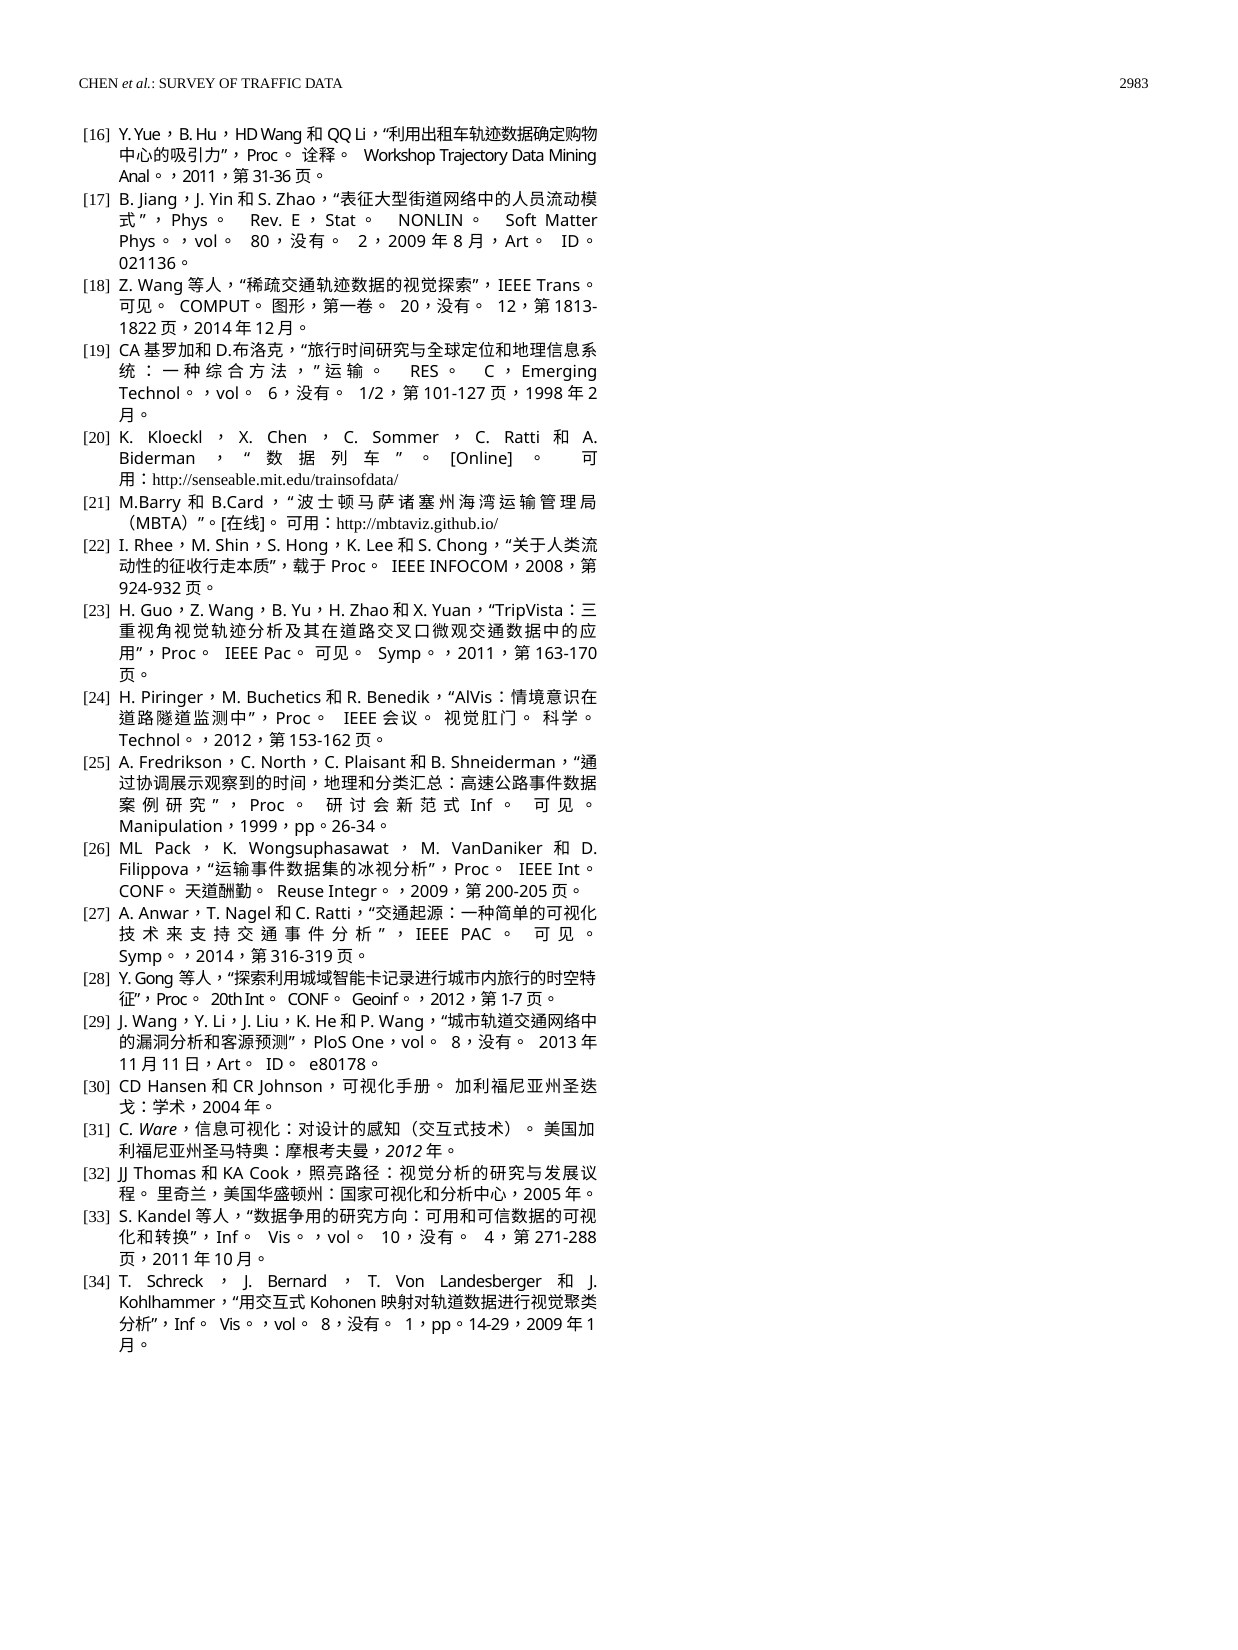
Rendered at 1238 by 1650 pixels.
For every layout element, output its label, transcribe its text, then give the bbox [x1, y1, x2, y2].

list T. Schreck，J. Bernard，T. Von Landesberger和J. Kohlhammer，“用交互式Kohonen映射对轨道数据进行视觉聚类分析”，Inf。 Vis。，vol。 8，没有。 1，pp。14-29，2009年1月。 [83, 1270, 598, 1357]
list CA基罗加和D.布洛克，“旅行时间研究与全球定位和地理信息系统：一种综合方法，”运输。 RES。 C，Emerging Technol。，vol。 6，没有。 1/2，第101-127页，1998年2月。 [83, 339, 598, 426]
list J. Wang，Y. Li，J. Liu，K. He和P. Wang，“城市轨道交通网络中的漏洞分析和客源预测”，PloS One，vol。 8，没有。 2013年11月11日，Art。 ID。 e80178。 [83, 1011, 598, 1075]
list JJ Thomas和KA Cook，照亮路径：视觉分析的研究与发展议程。 里奇兰，美国华盛顿州：国家可视化和分析中心，2005年。 [83, 1162, 598, 1205]
list A. Fredrikson，C. North，C. Plaisant和B. Shneiderman，“通过协调展示观察到的时间，地理和分类汇总：高速公路事件数据案例研究”，Proc。 研讨会新范式Inf。 可见。 Manipulation，1999，pp。26-34。 [83, 751, 598, 837]
list Y. Gong等人，“探索利用城域智能卡记录进行城市内旅行的时空特征”，Proc。 20th Int。 CONF。 Geoinf。，2012，第1-7页。 [83, 967, 597, 1011]
list M.Barry和B.Card，“波士顿马萨诸塞州海湾运输管理局（MBTA）”。[在线]。 可用：http://mbtaviz.github.io/ [83, 491, 597, 534]
list A. Anwar，T. Nagel和C. Ratti，“交通起源：一种简单的可视化技术来支持交通事件分析”，IEEE PAC。 可见。 Symp。，2014，第316-319页。 [83, 902, 598, 967]
list K. Kloeckl，X. Chen，C. Sommer，C. Ratti和A. Biderman，“数据列车”。[Online]。 可用：http://senseable.mit.edu/trainsofdata/ [83, 426, 598, 491]
list H. Guo，Z. Wang，B. Yu，H. Zhao和X. Yuan，“TripVista：三重视角视觉轨迹分析及其在道路交叉口微观交通数据中的应用”，Proc。 IEEE Pac。 可见。 Symp。，2011，第163-170页。 [83, 599, 598, 686]
list I. Rhee，M. Shin，S. Hong，K. Lee和S. Chong，“关于人类流动性的征收行走本质”，载于Proc。 IEEE INFOCOM，2008，第924-932页。 [83, 534, 597, 599]
list H. Piringer，M. Buchetics和R. Benedik，“AlVis：情境意识在道路隧道监测中”，Proc。 IEEE会议。 视觉肛门。 科学。 Technol。，2012，第153-162页。 [83, 686, 597, 751]
list B. Jiang，J. Yin和S. Zhao，“表征大型街道网络中的人员流动模式”，Phys。 Rev. E，Stat。 NONLIN。 Soft Matter Phys。，vol。 80，没有。 2，2009年8月，Art。 ID。 021136。 [83, 188, 598, 274]
list Z. Wang等人，“稀疏交通轨迹数据的视觉探索”，IEEE Trans。 可见。 COMPUT。 图形，第一卷。 20，没有。 12，第1813-1822页，2014年12月。 [83, 274, 598, 339]
list C. Ware，信息可视化：对设计的感知（交互式技术）。 美国加利福尼亚州圣马特奥：摩根考夫曼，2012年。 [83, 1119, 597, 1162]
list CD Hansen和CR Johnson，可视化手册。 加利福尼亚州圣迭戈：学术，2004年。 [83, 1075, 597, 1119]
list Y. Yue，B. Hu，HD Wang和QQ Li，“利用出租车轨迹数据确定购物中心的吸引力”，Proc。 诠释。 Workshop Trajectory Data Mining Anal。，2011，第31-36页。 [83, 123, 597, 188]
list ML Pack，K. Wongsuphasawat，M. VanDaniker和D. Filippova，“运输事件数据集的冰视分析”，Proc。 IEEE Int。 CONF。 天道酬勤。 Reuse Integr。，2009，第200-205页。 [83, 837, 598, 902]
list S. Kandel等人，“数据争用的研究方向：可用和可信数据的可视化和转换”，Inf。 Vis。，vol。 10，没有。 4，第271-288页，2011年10月。 [83, 1205, 598, 1270]
